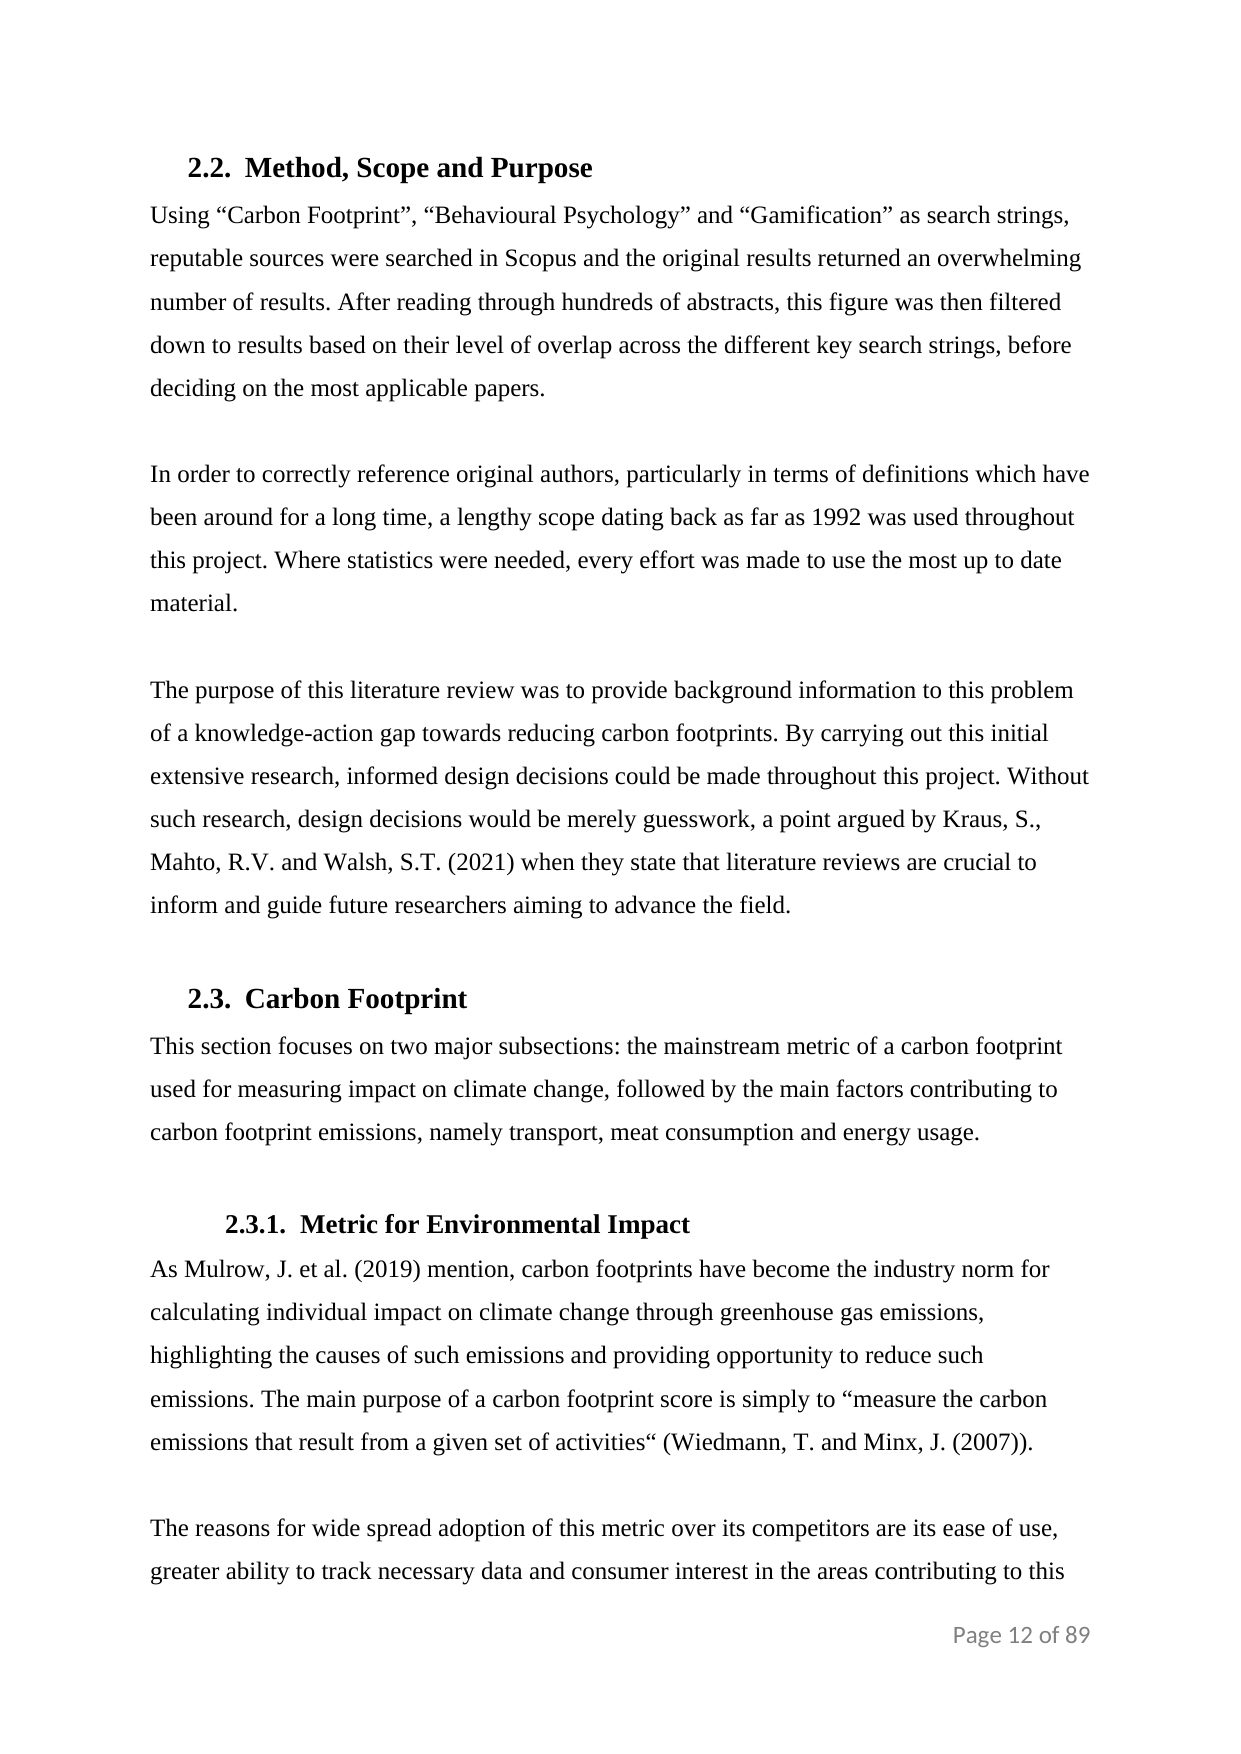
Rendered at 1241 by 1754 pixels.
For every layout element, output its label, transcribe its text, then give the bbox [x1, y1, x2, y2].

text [150, 1513, 1090, 1585]
text The purpose of this literature review was to provide background information to this problem of a knowledge-action gap towards reducing carbon footprints. By carrying out this initial extensive research, informed design decisions could be made throughout this project. Without such research, design decisions would be merely guesswork, a point argued by Kraus, S., Mahto, R.V. and Walsh, S.T. (2021) when they state that literature reviews are crucial to inform and guide future researchers aiming to advance the field. [150, 675, 1090, 919]
text As Mulrow, J. et al. (2019) mention, carbon footprints have become the industry norm for calculating individual impact on climate change through greenhouse gas emissions, highlighting the causes of such emissions and providing opportunity to reduce such emissions. The main purpose of a carbon footprint score is simply to “measure the carbon emissions that result from a given set of activities“ (Wiedmann, T. and Minx, J. (2007)). [150, 1254, 1090, 1456]
subtitle Carbon Footprint [187, 981, 1090, 1014]
subtitle Metric for Environmental Impact [209, 1208, 1090, 1239]
subtitle Method, Scope and Purpose [187, 150, 1090, 183]
text In order to correctly reference original authors, particularly in terms of definitions which have been around for a long time, a lengthy scope dating back as far as 1992 was used throughout this project. Where statistics were needed, every effort was made to use the most up to date material. [150, 459, 1090, 617]
text This section focuses on two major subsections: the mainstream metric of a carbon footprint used for measuring impact on climate change, followed by the main factors contributing to carbon footprint emissions, namely transport, meat consumption and energy usage. [150, 1031, 1090, 1146]
text Using “Carbon Footprint”, “Behavioural Psychology” and “Gamification” as search strings, reputable sources were searched in Scopus and the original results returned an overwhelming number of results. After reading through hundreds of abstracts, this figure was then filtered down to results based on their level of overlap across the different key search strings, before deciding on the most applicable papers. [150, 200, 1090, 402]
